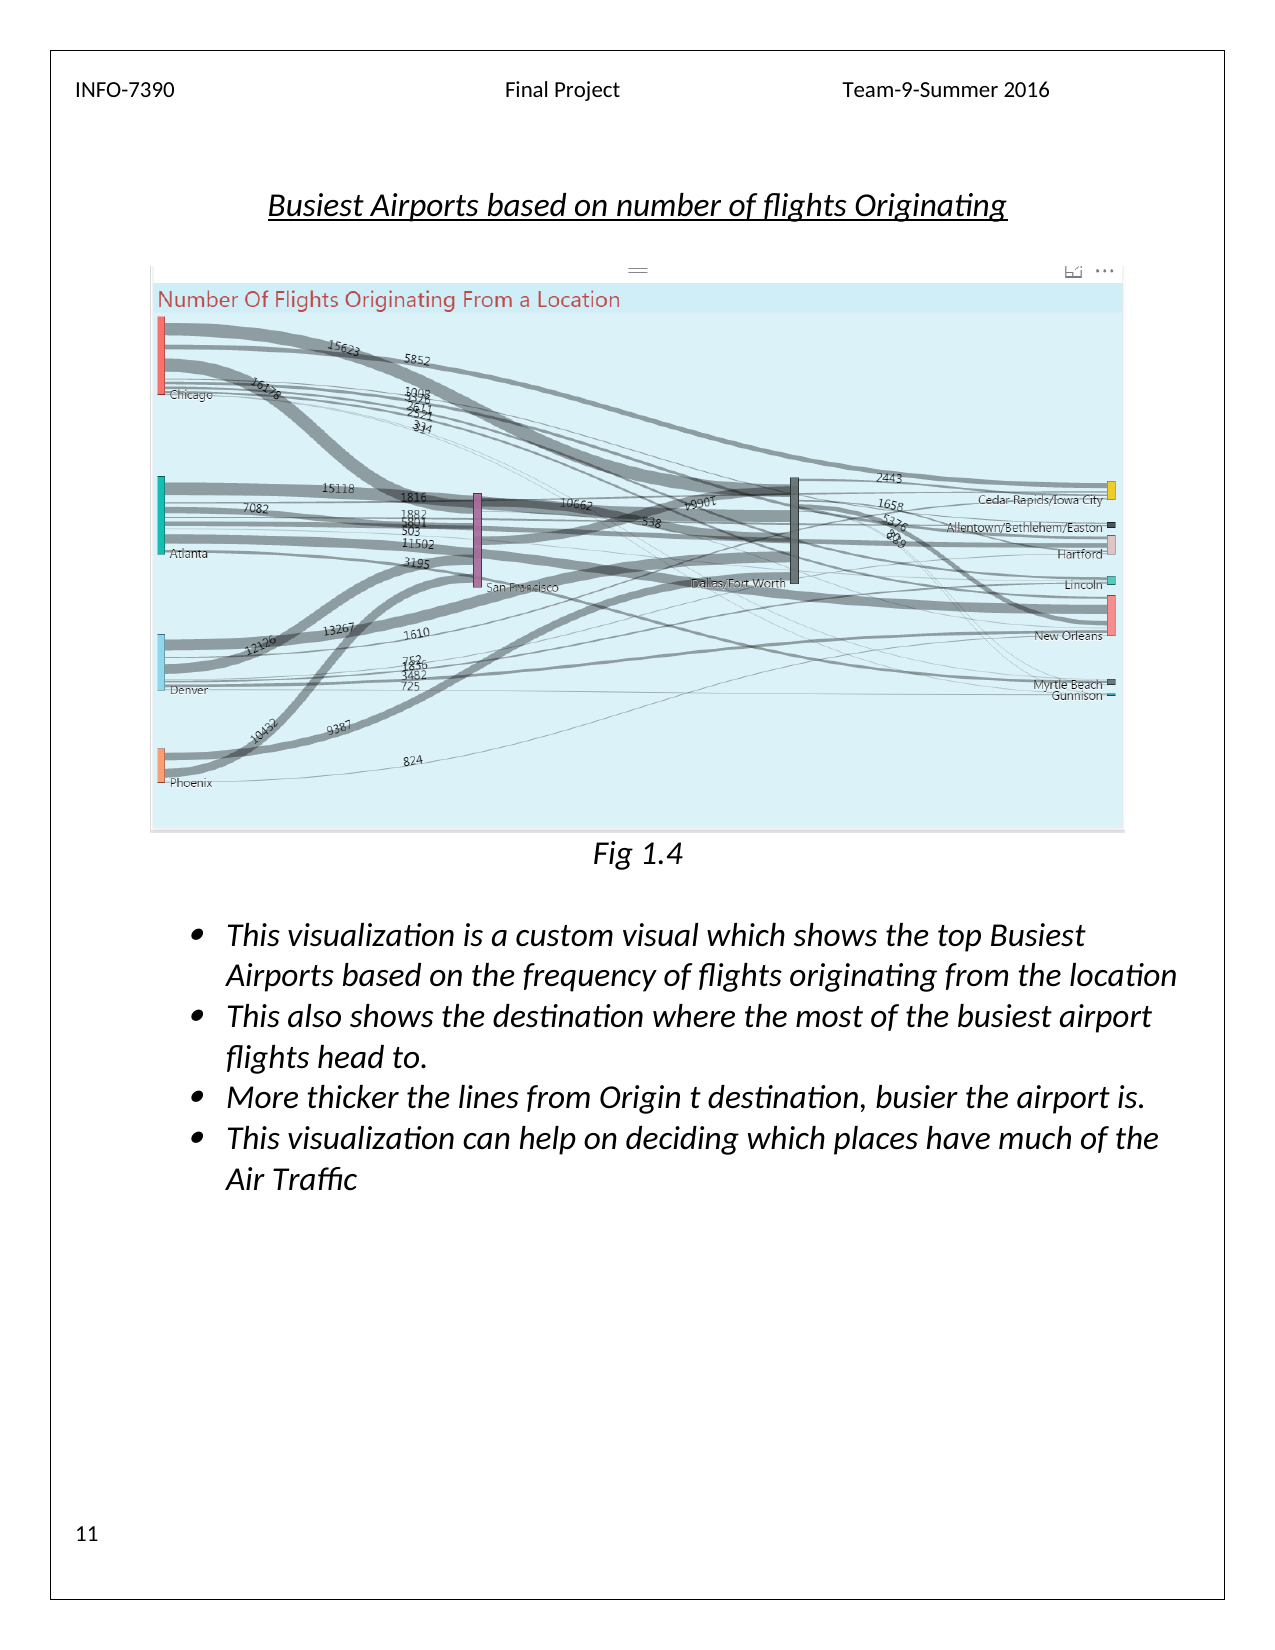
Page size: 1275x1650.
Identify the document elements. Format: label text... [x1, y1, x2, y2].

list More thicker the lines from Origin t destination, busier the airport is. [188, 1077, 1200, 1117]
picture [150, 266, 1125, 833]
list This visualization is a custom visual which shows the top Busiest Airports based on the frequency of flights originating from the location [188, 914, 1200, 995]
list This visualization can help on deciding which places have much of the Air Traffic [188, 1117, 1200, 1199]
text Busiest Airports based on number of flights Originating [75, 184, 1200, 225]
text Fig 1.4 [75, 832, 1200, 873]
list This also shows the destination where the most of the busiest airport flights head to. [188, 995, 1200, 1077]
